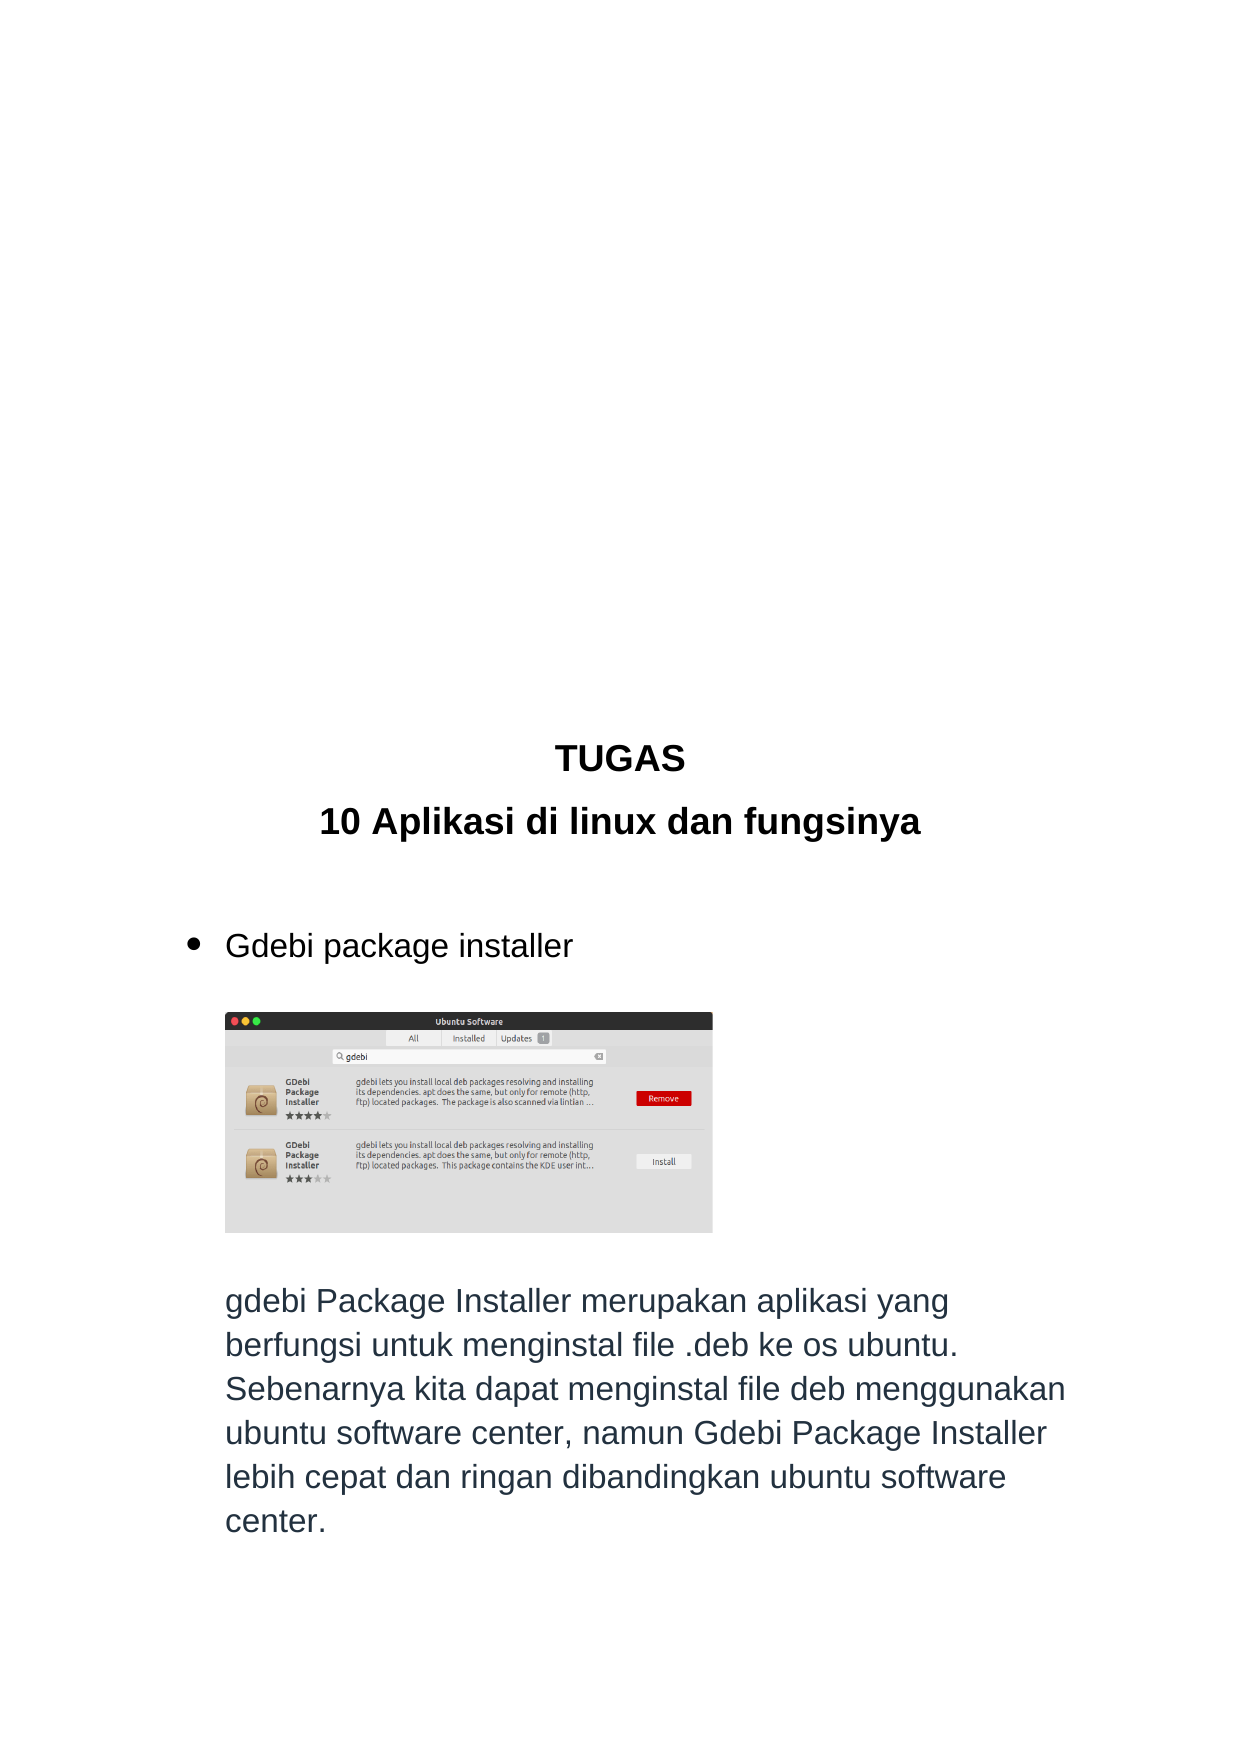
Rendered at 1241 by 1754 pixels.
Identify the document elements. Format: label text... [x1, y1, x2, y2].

text 10 Aplikasi di linux dan fungsinya [150, 799, 1090, 843]
list Gdebi package installer [187, 926, 1090, 965]
picture [225, 1012, 713, 1233]
list gdebi Package Installer merupakan aplikasi yang berfungsi untuk menginstal file .deb ke os ubuntu. Sebenarnya kita dapat menginstal file deb menggunakan ubuntu software center, namun Gdebi Package Installer lebih cepat dan ringan dibandingkan ubuntu software center. [225, 1281, 1090, 1540]
text TUGAS [150, 736, 1090, 779]
